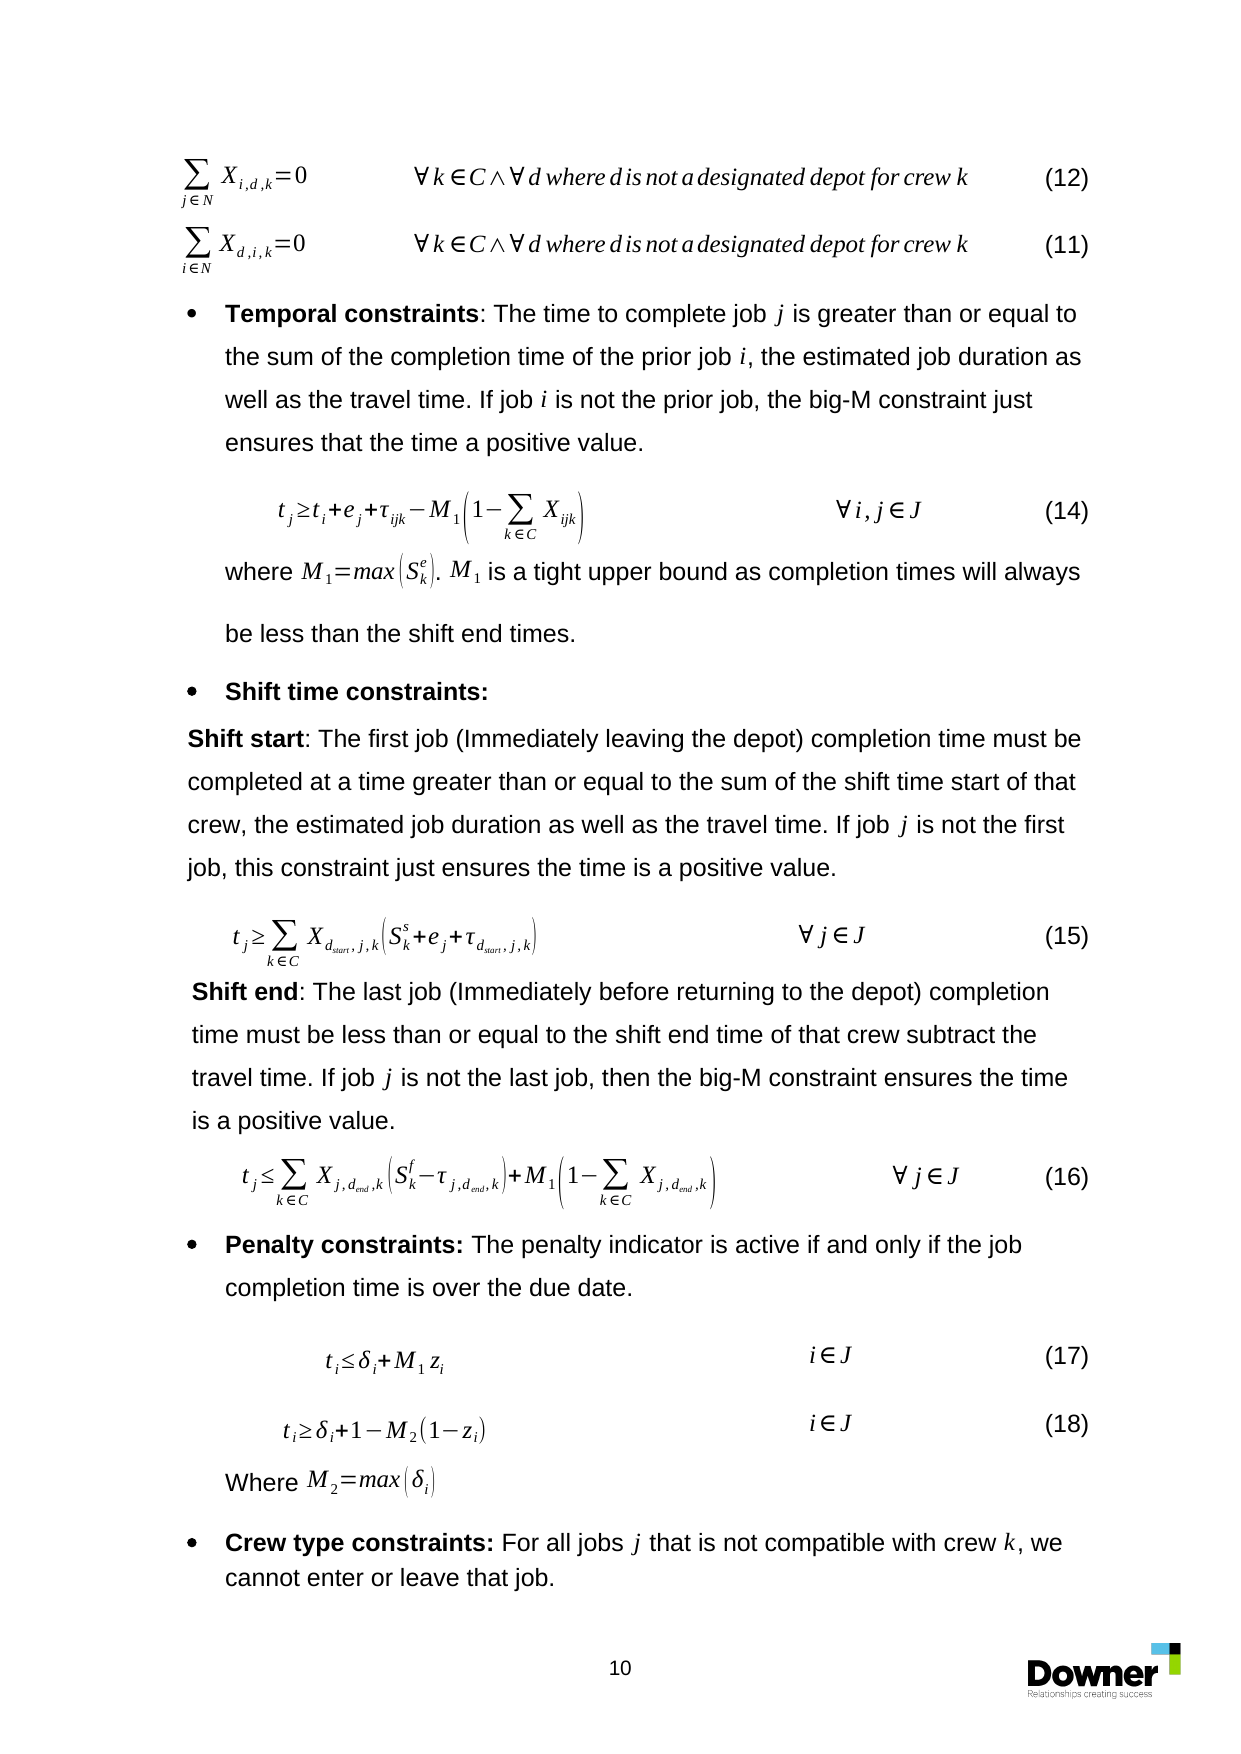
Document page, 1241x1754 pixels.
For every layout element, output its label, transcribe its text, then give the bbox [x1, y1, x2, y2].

list Crew type constraints: For all jobs that is not compatible with crew , we cannot enter or leave that job. [187, 1528, 1090, 1591]
table_header (16) [1043, 1149, 1090, 1217]
table_cell [150, 218, 338, 286]
table_header (17) [1043, 1329, 1090, 1397]
text Shift start: The first job (Immediately leaving the depot) completion time must be completed at a time greater than or equal to the sum of the shift time start of that crew, the estimated job duration as well as the travel time. If job is not the first job, this constraint just ensures the time is a positive value. [187, 724, 1090, 882]
table_header [150, 909, 620, 977]
table_header [714, 484, 1043, 552]
table_header [620, 909, 1043, 977]
table_cell [150, 1397, 620, 1464]
table_header [150, 1329, 620, 1397]
table_header [338, 150, 1043, 218]
picture [1028, 1643, 1182, 1699]
table_header [150, 1149, 808, 1217]
table_cell [338, 218, 1043, 286]
table_header (15) [1043, 909, 1090, 977]
list Penalty constraints: The penalty indicator is active if and only if the job completion time is over the due date. [187, 1230, 1090, 1302]
list Shift time constraints: [187, 677, 1090, 705]
table_cell [620, 1397, 1043, 1464]
table_header [150, 484, 714, 552]
table_header [150, 150, 338, 218]
text Shift end: The last job (Immediately before returning to the depot) completion time must be less than or equal to the shift end time of that crew subtract the travel time. If job is not the last job, then the big-M constraint ensures the time is a positive value. [192, 977, 1090, 1135]
table_cell (18) [1043, 1397, 1090, 1464]
table_header (12) [1043, 150, 1090, 218]
list Temporal constraints: The time to complete job is greater than or equal to the sum of the completion time of the prior job , the estimated job duration as well as the travel time. If job is not the prior job, the big-M constraint just ensures that the time a positive value. [187, 298, 1090, 457]
list Where [225, 1464, 1090, 1499]
table_header [808, 1149, 1043, 1217]
list where . is a tight upper bound as completion times will always be less than the shift end times. [225, 552, 1090, 648]
table_header (14) [1043, 484, 1090, 552]
table_header [620, 1329, 1043, 1397]
table_cell (11) [1043, 218, 1090, 286]
